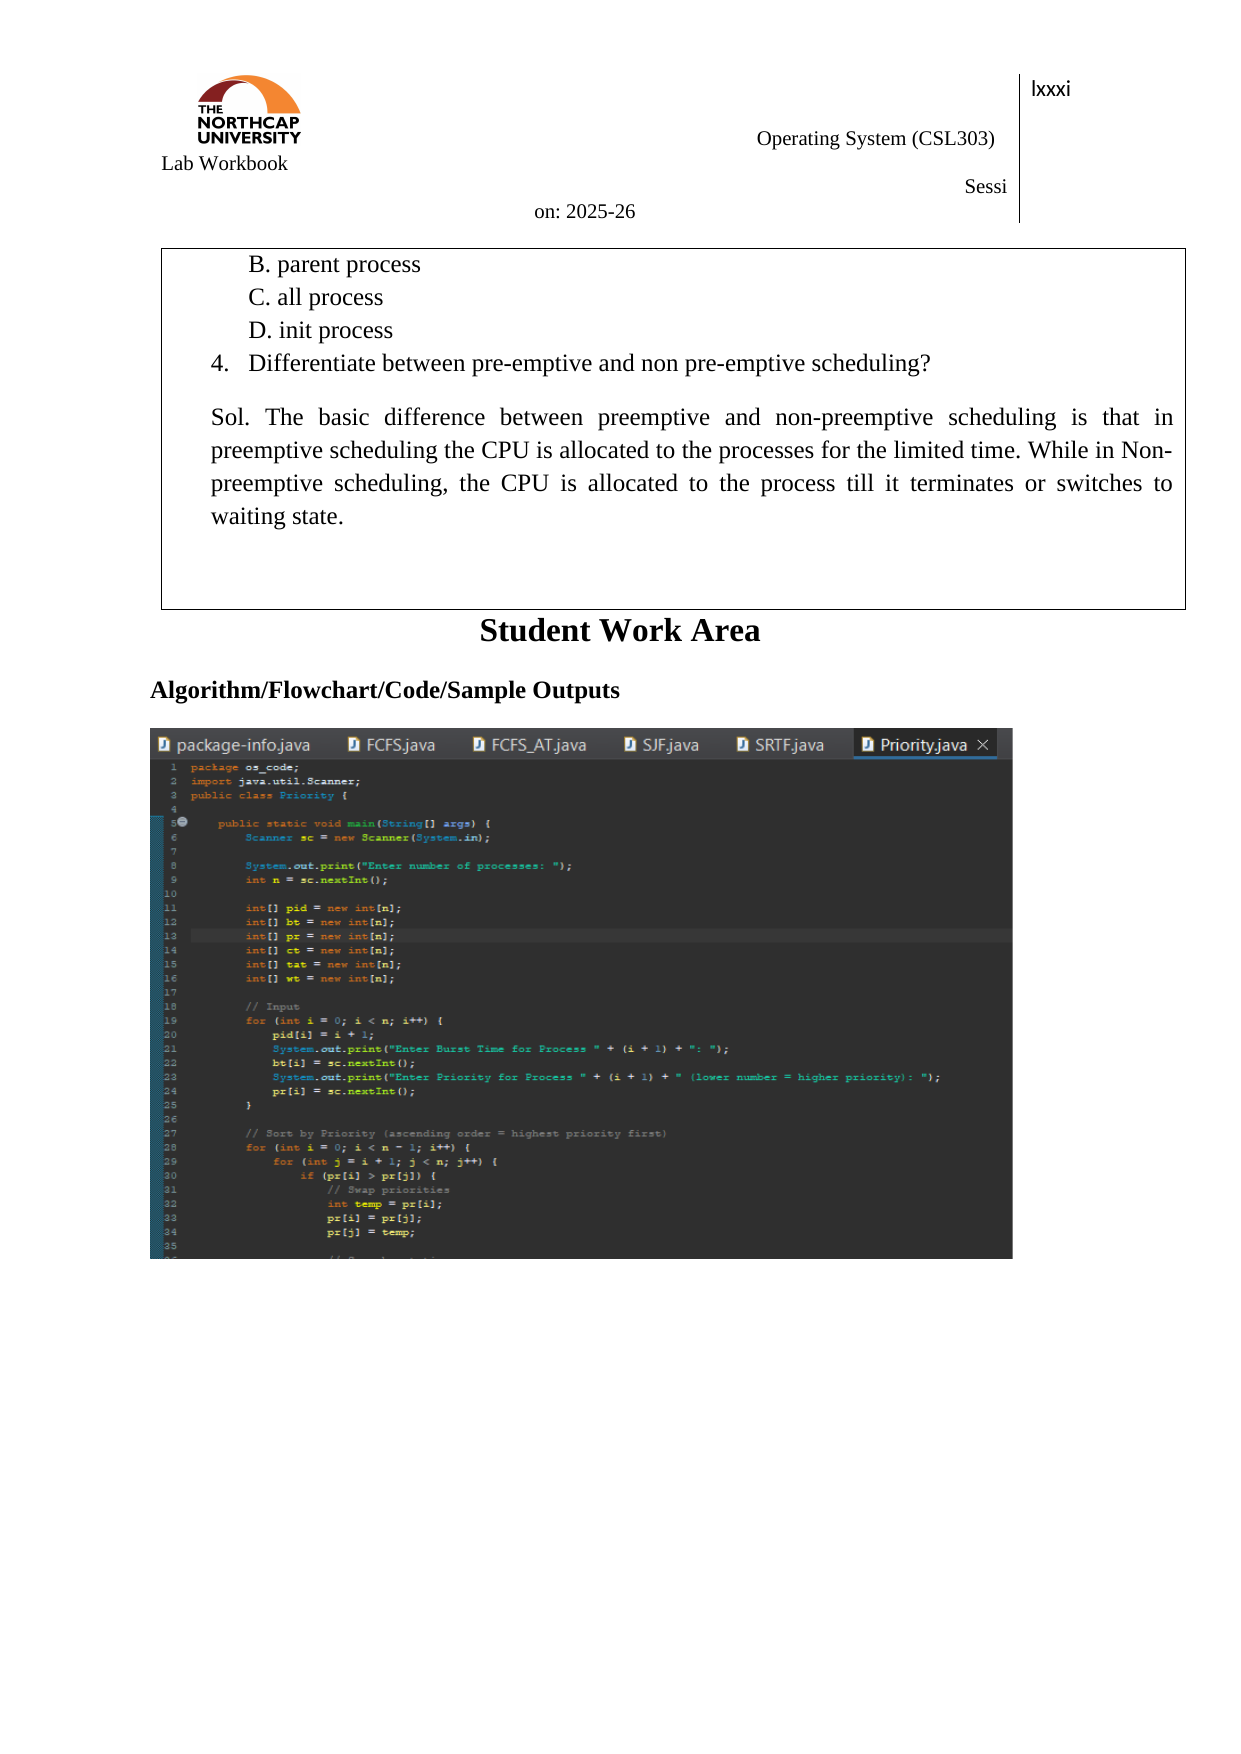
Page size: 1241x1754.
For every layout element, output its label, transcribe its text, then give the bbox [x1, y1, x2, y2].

picture [197, 73, 302, 146]
picture [150, 728, 1013, 1259]
text Student Work Area [150, 610, 1090, 648]
text Algorithm/Flowchart/Code/Sample Outputs [150, 675, 1090, 703]
